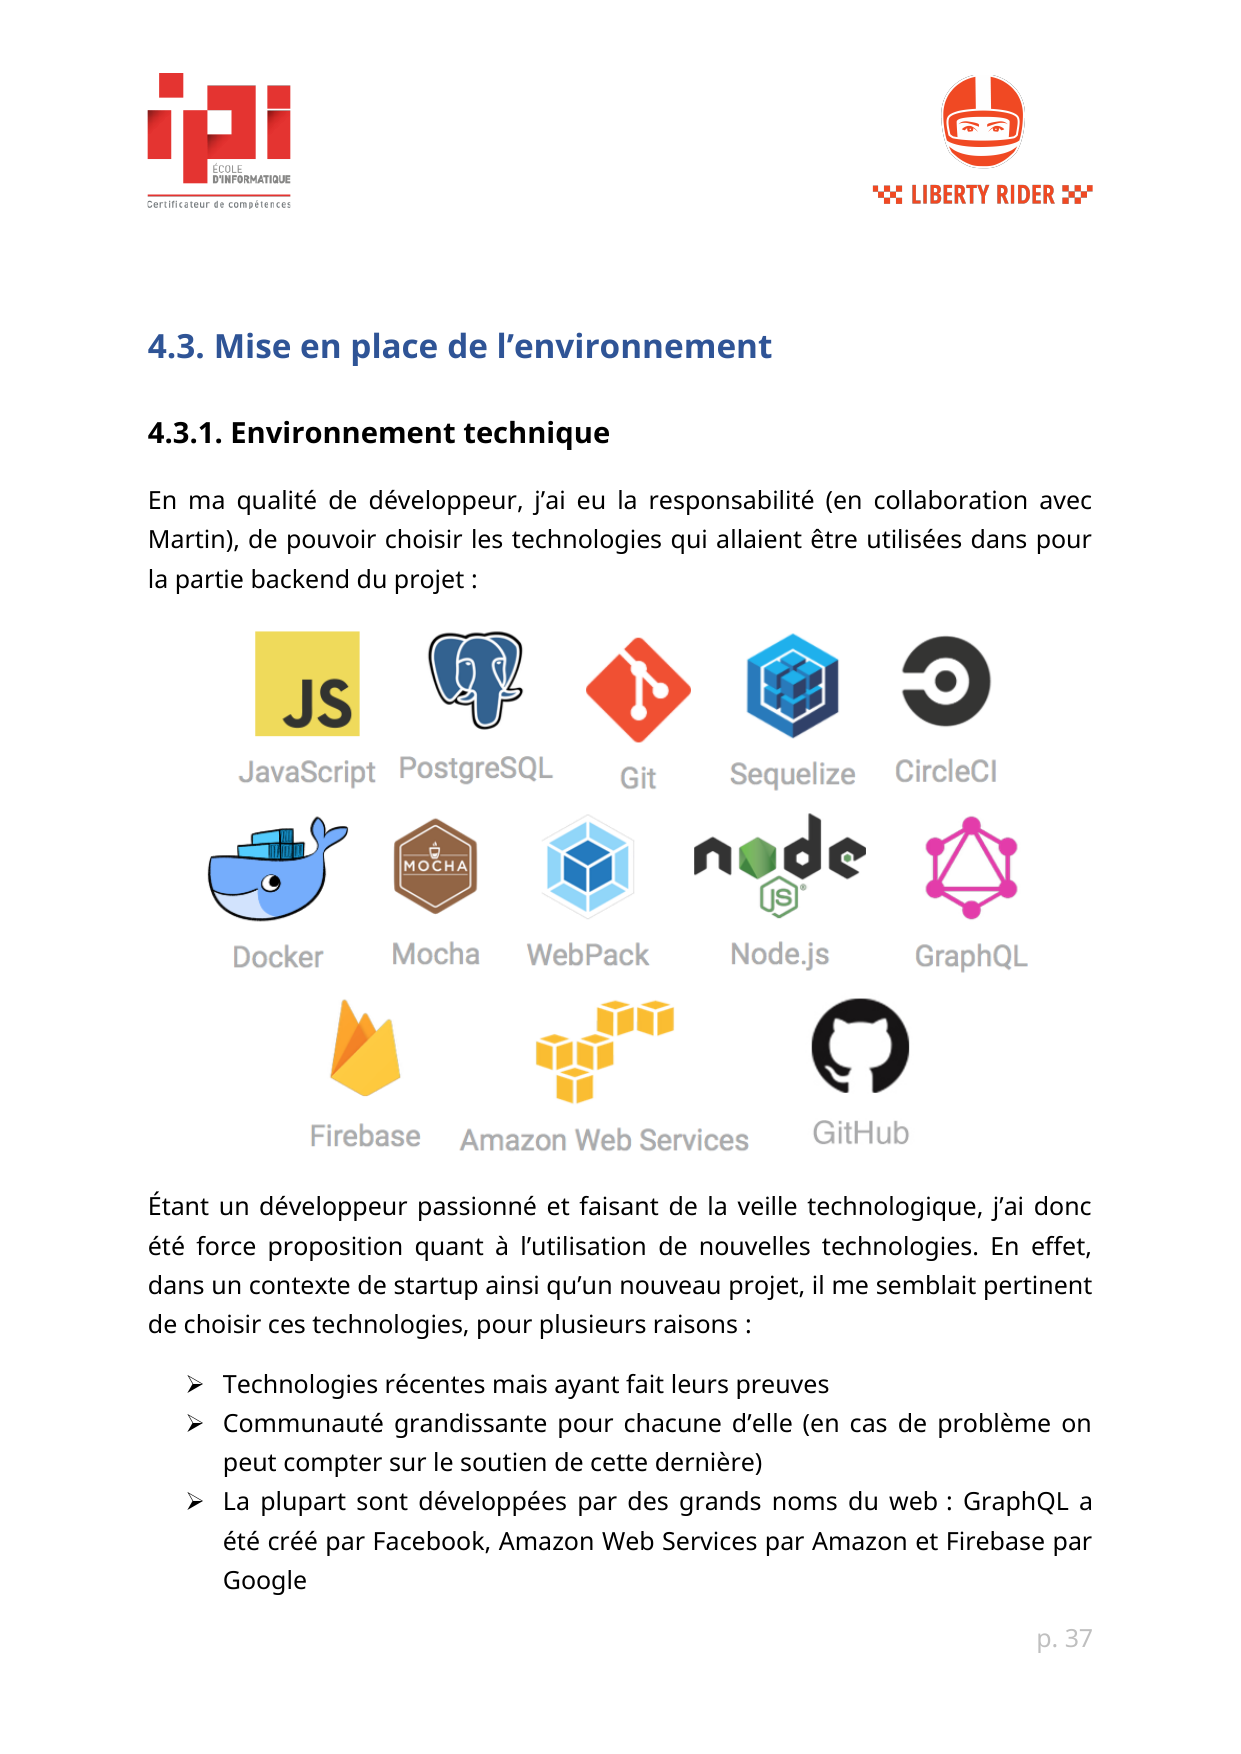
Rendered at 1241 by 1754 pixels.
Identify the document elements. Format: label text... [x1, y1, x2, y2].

text En ma qualité de développeur, j’ai eu la responsabilité (en collaboration avec Martin), de pouvoir choisir les technologies qui allaient être utilisées dans pour la partie backend du projet : [148, 483, 1093, 595]
picture [291, 985, 950, 1163]
text Étant un développeur passionné et faisant de la veille technologique, j’ai donc été force proposition quant à l’utilisation de nouvelles technologies. En effet, dans un contexte de startup ainsi qu’un nouveau projet, il me semblait pertinent de choisir ces technologies, pour plusieurs raisons : [148, 1189, 1093, 1341]
picture [147, 73, 291, 209]
subtitle Mise en place de l’environnement [148, 323, 1093, 368]
list Communauté grandissante pour chacune d’elle (en cas de problème on peut compter sur le soutien de cette dernière) [185, 1406, 1093, 1479]
subtitle Environnement technique [148, 412, 1093, 452]
picture [187, 803, 1054, 981]
list Technologies récentes mais ayant fait leurs preuves [185, 1366, 1093, 1401]
picture [225, 621, 1016, 799]
list La plupart sont développées par des grands noms du web : GraphQL a été créé par Facebook, Amazon Web Services par Amazon et Firebase par Google [185, 1484, 1093, 1596]
picture [872, 75, 1093, 209]
